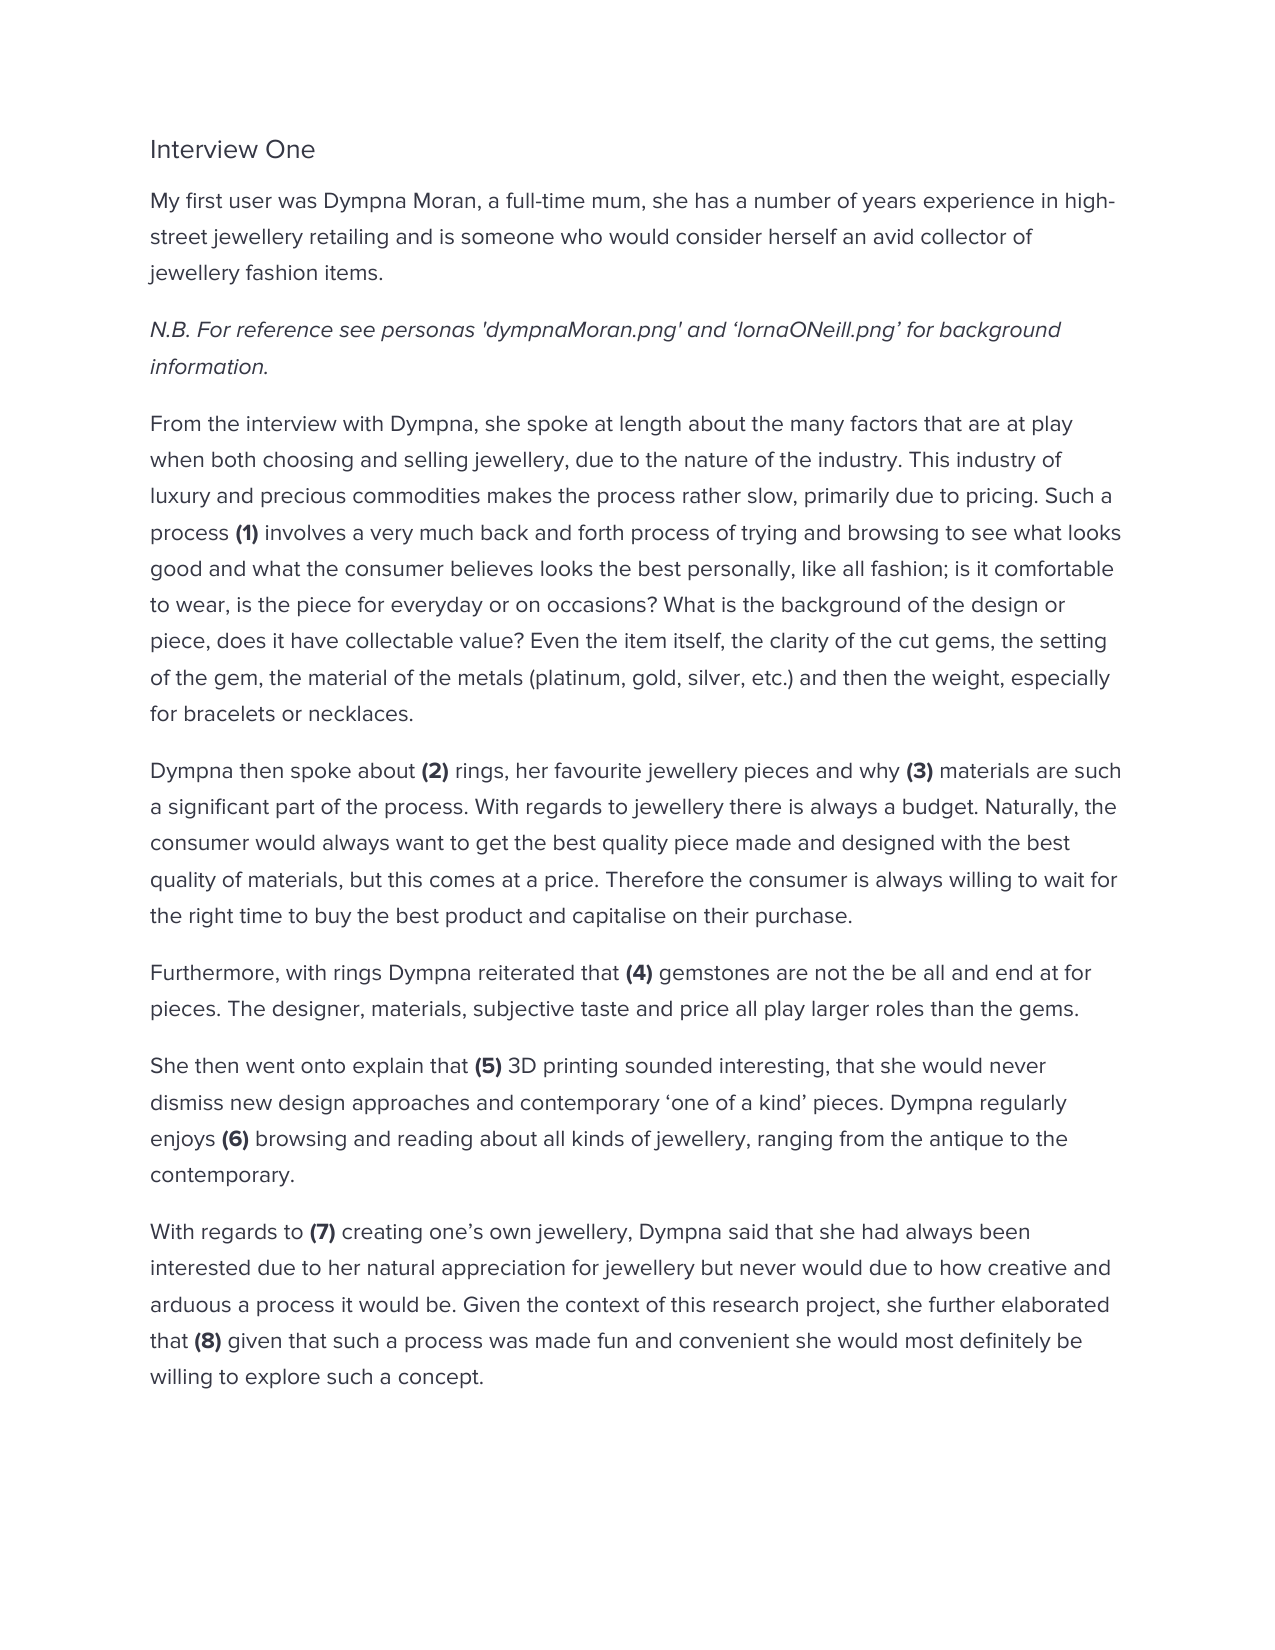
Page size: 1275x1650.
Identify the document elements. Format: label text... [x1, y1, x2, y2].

subtitle Interview One [150, 133, 1125, 166]
text From the interview with Dympna, she spoke at length about the many factors that are at play when both choosing and selling jewellery, due to the nature of the industry. This industry of luxury and precious commodities makes the process rather slow, primarily due to pricing. Such a process (1) involves a very much back and forth process of trying and browsing to see what looks good and what the consumer believes looks the best personally, like all fashion; is it comfortable to wear, is the piece for everyday or on occasions? What is the background of the design or piece, does it have collectable value? Even the item itself, the clarity of the cut gems, the setting of the gem, the material of the metals (platinum, gold, silver, etc.) and then the weight, especially for bracelets or necklaces. [150, 410, 1125, 728]
text She then went onto explain that (5) 3D printing sounded interesting, that she would never dismiss new design approaches and contemporary ‘one of a kind’ pieces. Dympna regularly enjoys (6) browsing and reading about all kinds of jewellery, ranging from the antique to the contemporary. [150, 1053, 1125, 1189]
text My first user was Dympna Moran, a full-time mum, she has a number of years experience in high-street jewellery retailing and is someone who would consider herself an avid collector of jewellery fashion items. [150, 187, 1125, 288]
text Furthermore, with rings Dympna reiterated that (4) gemstones are not the be all and end at for pieces. The designer, materials, subjective taste and price all play larger roles than the gems. [150, 959, 1125, 1023]
text N.B. For reference see personas 'dympnaMoran.png' and ‘lornaONeill.png’ for background information. [150, 317, 1125, 381]
text Dympna then spoke about (2) rings, her favourite jewellery pieces and why (3) materials are such a significant part of the process. With regards to jewellery there is always a budget. Naturally, the consumer would always want to get the best quality piece made and designed with the best quality of materials, but this comes at a price. Therefore the consumer is always willing to wait for the right time to buy the best product and capitalise on their purchase. [150, 757, 1125, 930]
text With regards to (7) creating one’s own jewellery, Dympna said that she had always been interested due to her natural appreciation for jewellery but never would due to how creative and arduous a process it would be. Given the context of this research project, she further elaborated that (8) given that such a process was made fun and convenient she would most definitely be willing to explore such a concept. [150, 1218, 1125, 1391]
